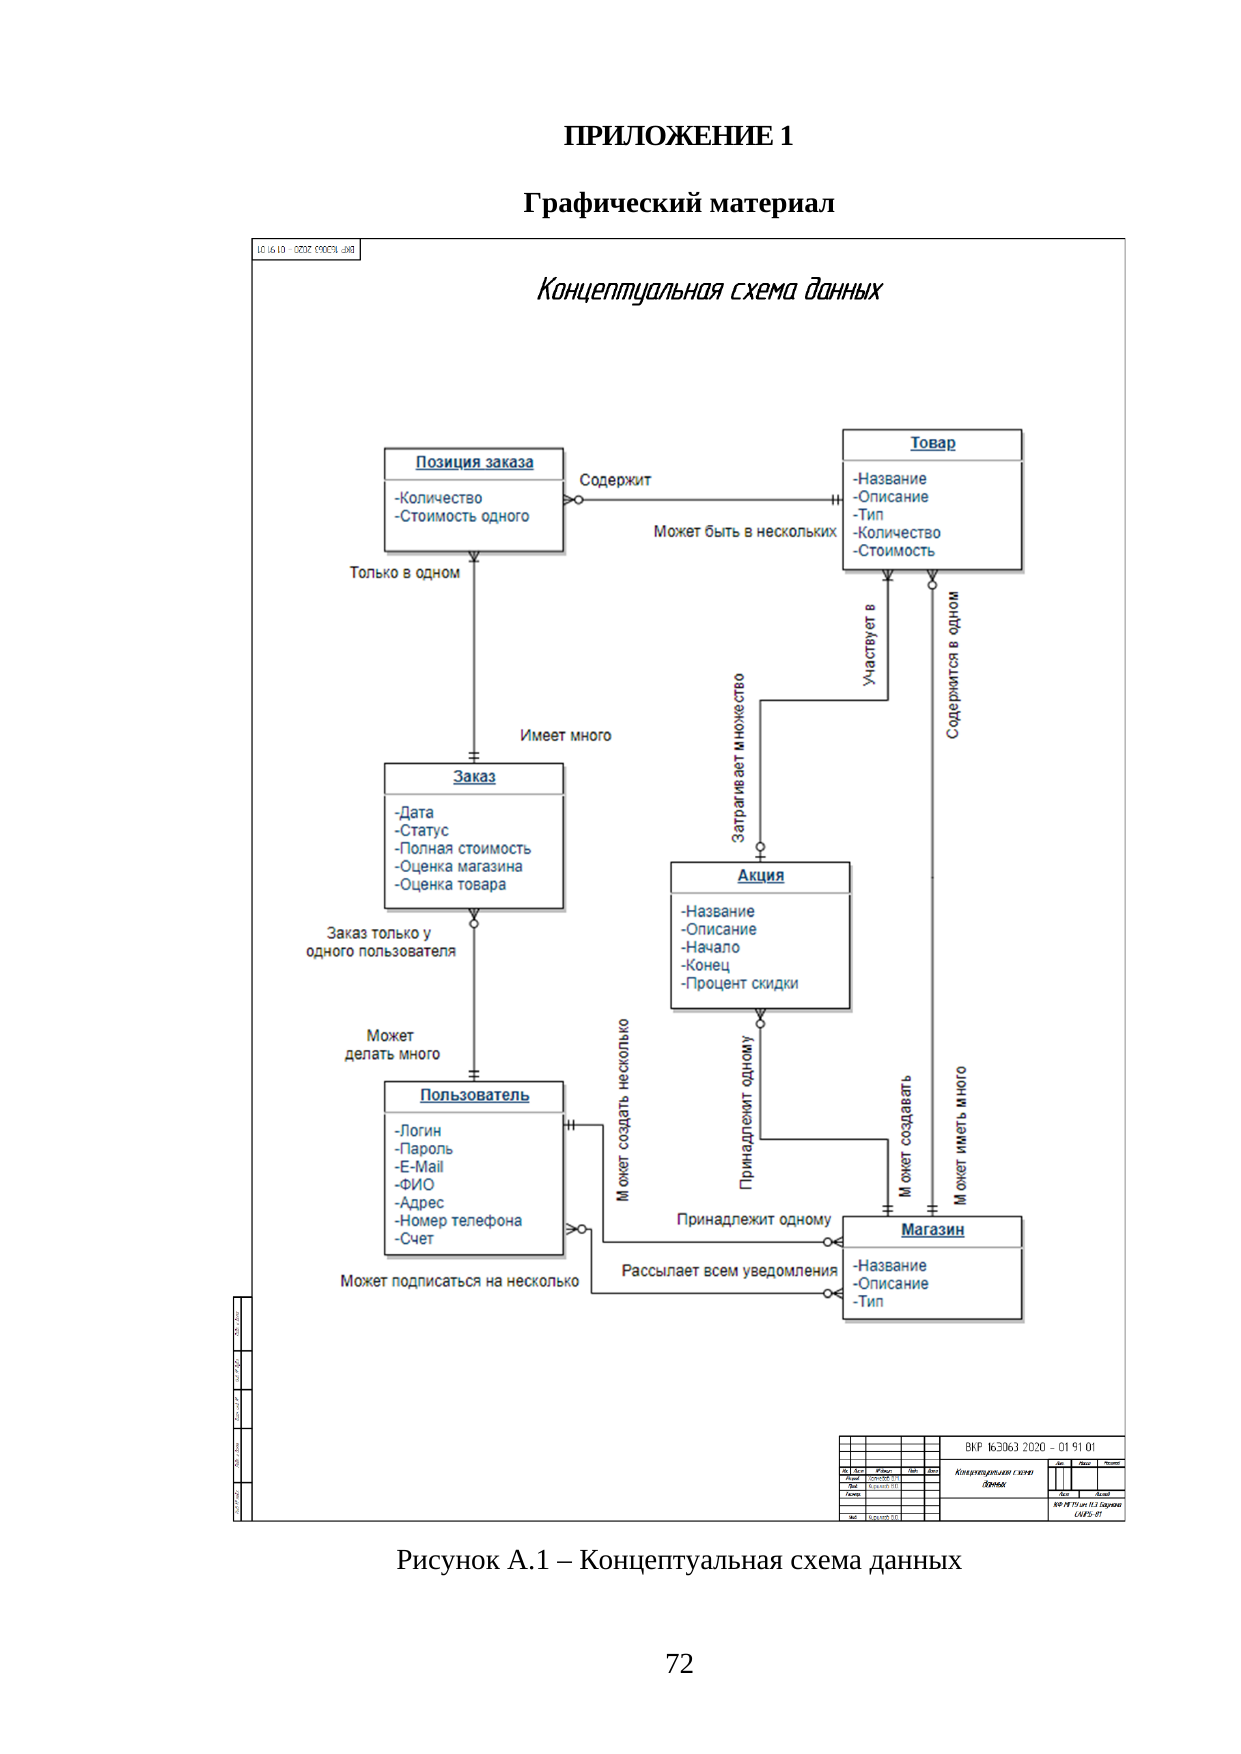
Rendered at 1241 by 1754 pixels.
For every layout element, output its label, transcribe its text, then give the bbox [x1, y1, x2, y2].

subtitle ПРИЛОЖЕНИЕ 1 [177, 118, 1181, 152]
text Рисунок А.1 – Концептуальная схема данных [177, 1542, 1181, 1576]
picture [232, 238, 1126, 1524]
text Графический материал [177, 185, 1181, 219]
